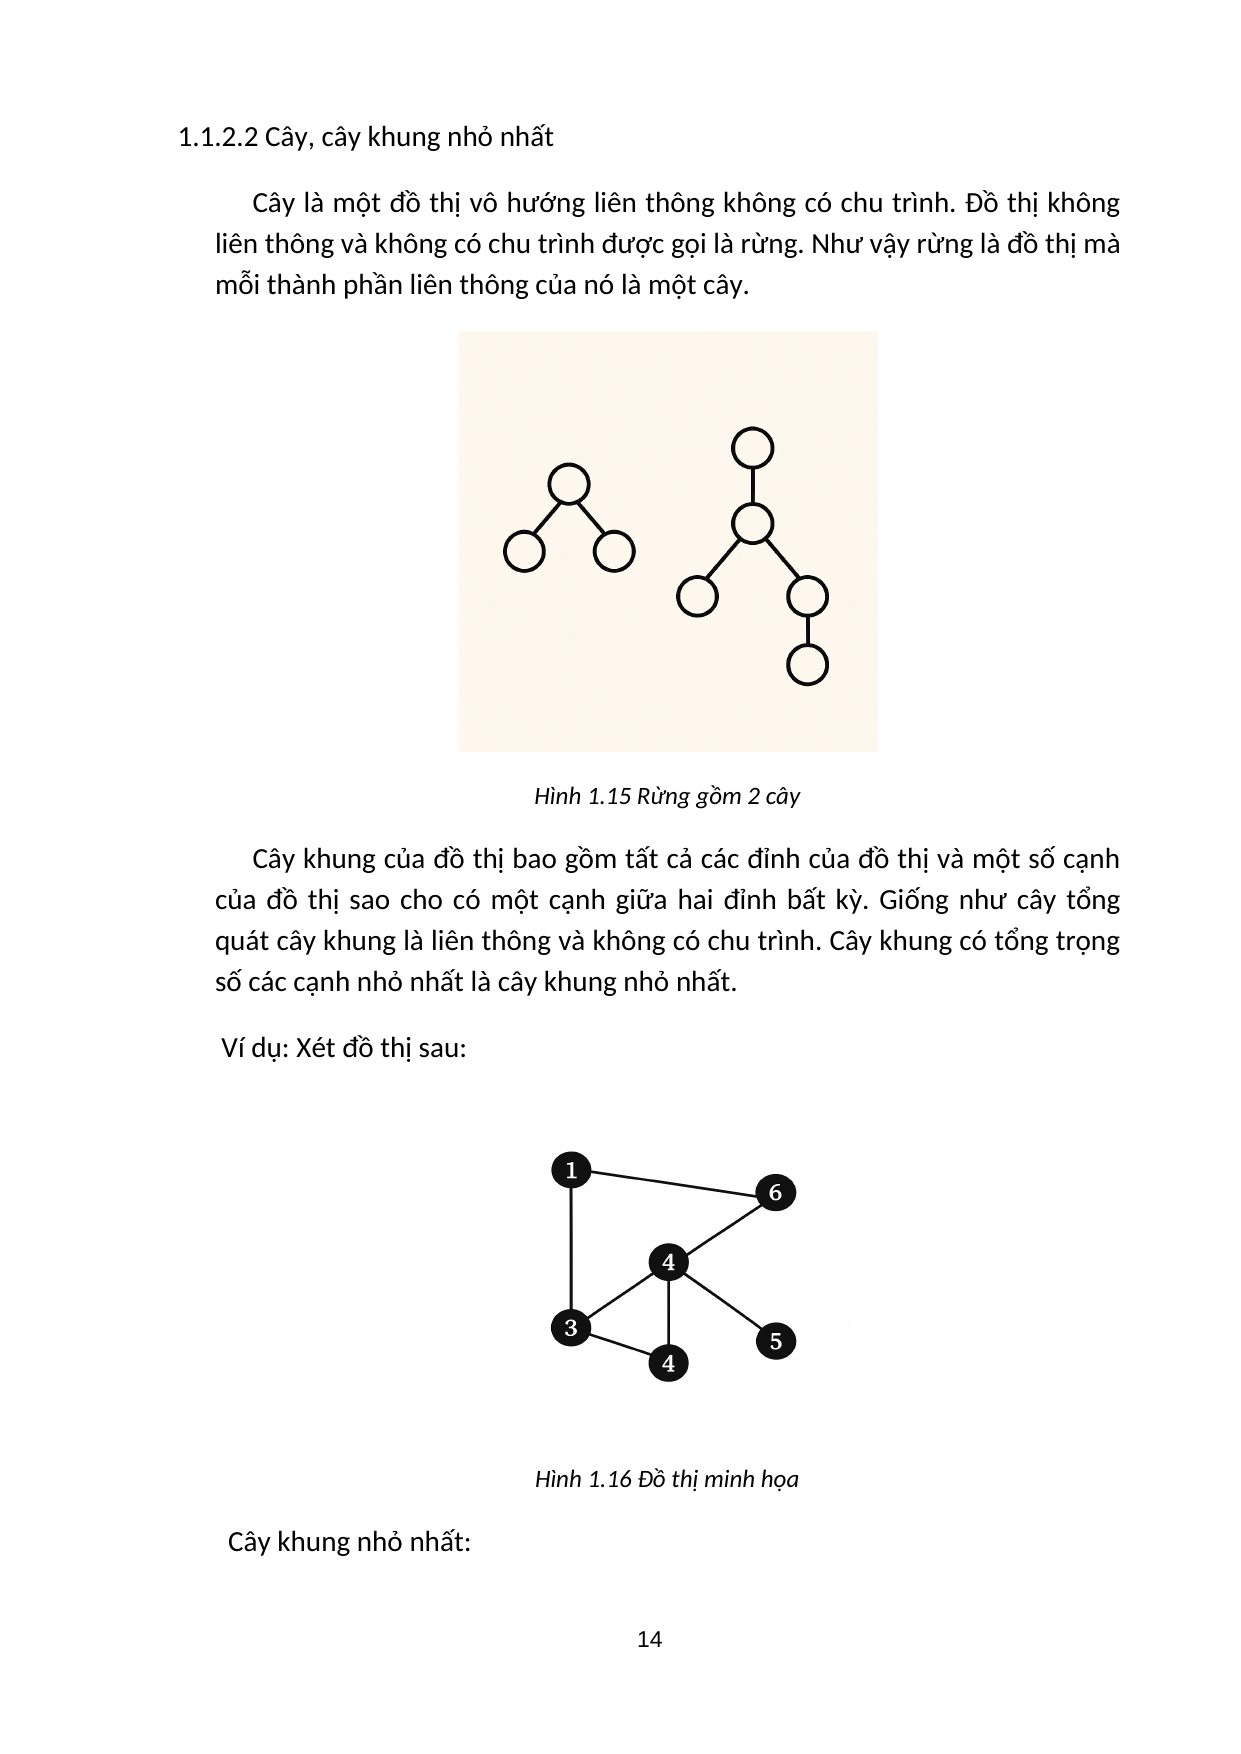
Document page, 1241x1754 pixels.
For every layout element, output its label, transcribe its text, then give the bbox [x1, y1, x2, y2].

picture [485, 1095, 852, 1435]
subtitle 1.1.2.2 Cây, cây khung nhỏ nhất [177, 118, 1122, 154]
text Hình 1.16 Đồ thị minh họa [215, 1463, 1122, 1494]
text Ví dụ: Xét đồ thị sau: [215, 1029, 1122, 1065]
text Hình 1.15 Rừng gồm 2 cây [215, 780, 1122, 811]
text Cây khung nhỏ nhất: [215, 1523, 1122, 1559]
picture [458, 331, 879, 752]
text Cây khung của đồ thị bao gồm tất cả các đỉnh của đồ thị và một số cạnh của đồ thị sao cho có một cạnh giữa hai đỉnh bất kỳ. Giống như cây tổng quát cây khung là liên thông và không có chu trình. Cây khung có tổng trọng số các cạnh nhỏ nhất là cây khung nhỏ nhất. [215, 840, 1122, 999]
text Cây là một đồ thị vô hướng liên thông không có chu trình. Đồ thị không liên thông và không có chu trình được gọi là rừng. Như vậy rừng là đồ thị mà mỗi thành phần liên thông của nó là một cây. [215, 184, 1122, 302]
